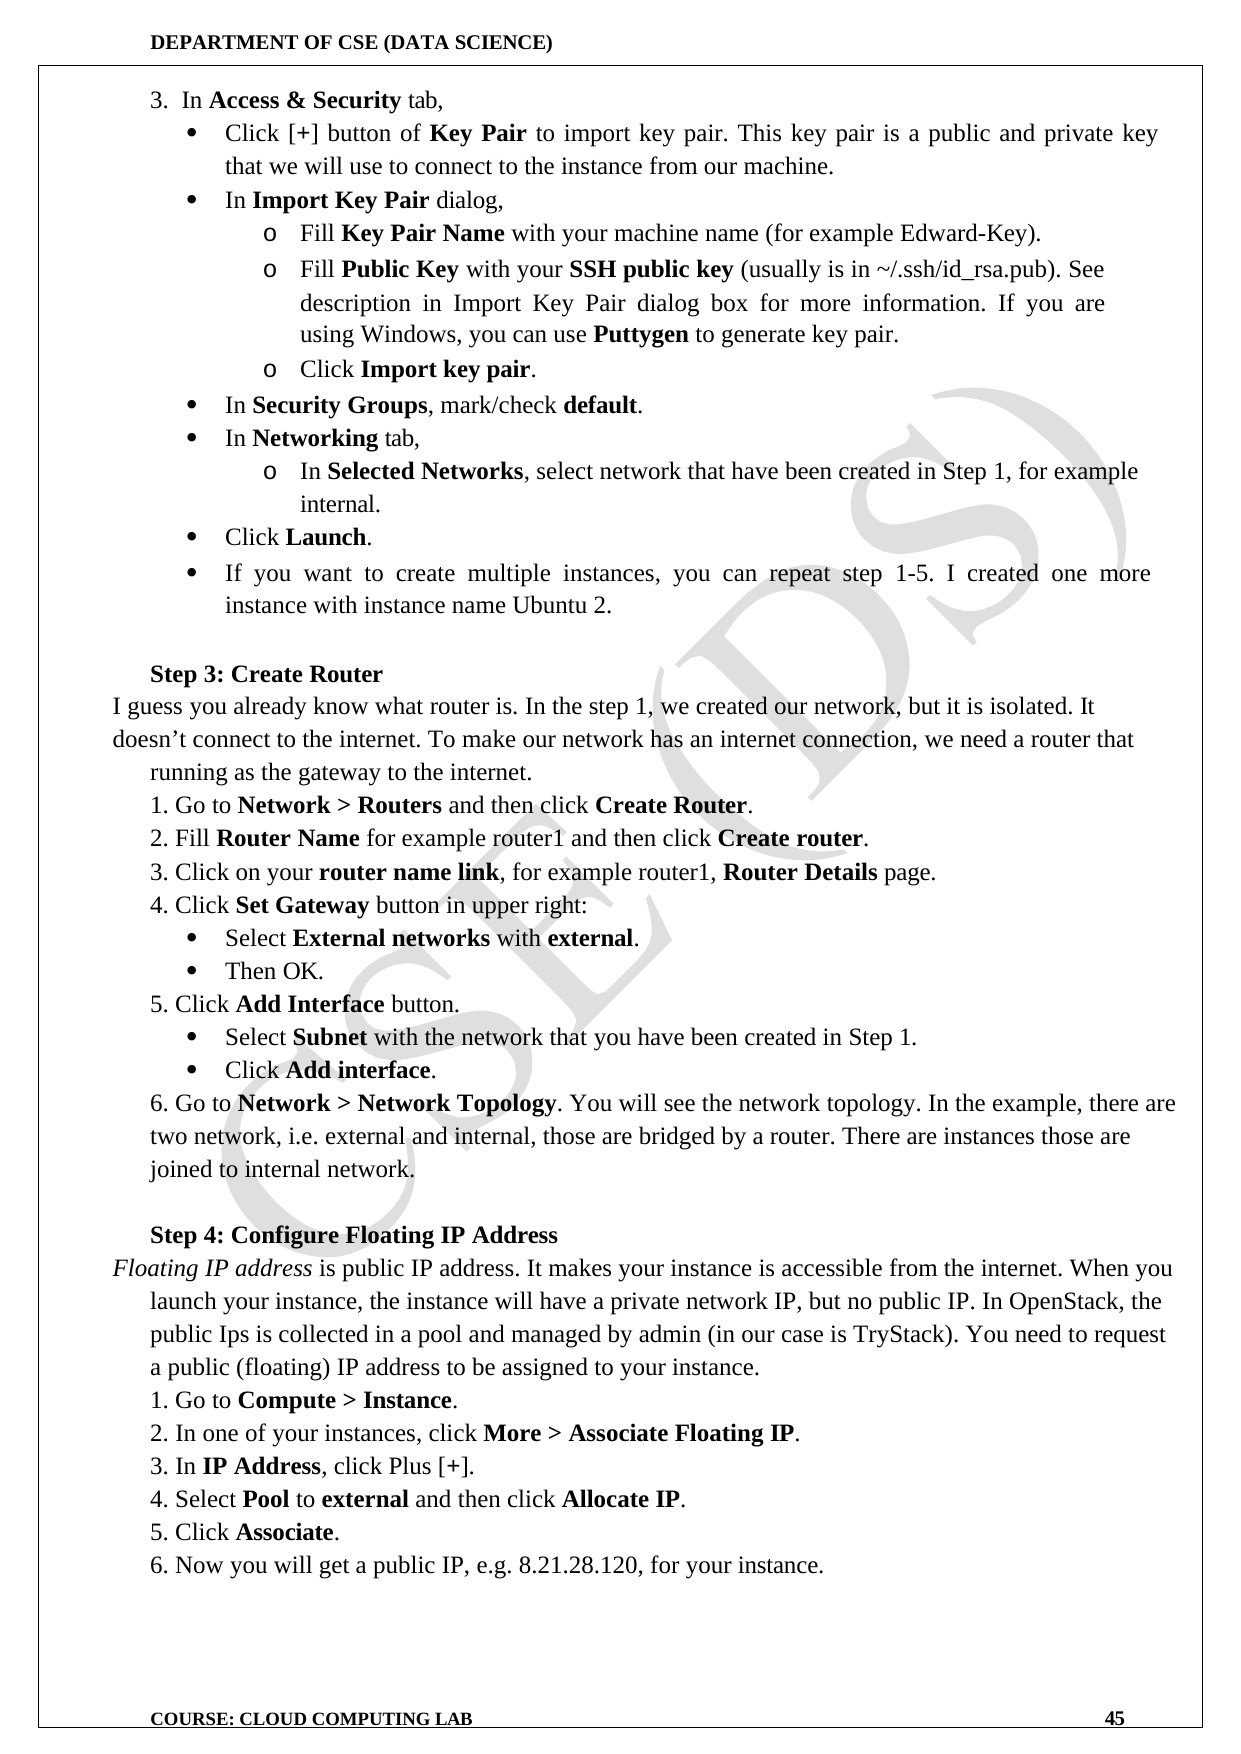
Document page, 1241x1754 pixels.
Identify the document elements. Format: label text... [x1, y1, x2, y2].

text I guess you already know what router is. In the step 1, we created our network, but it is isolated. It [112, 691, 1202, 720]
list Click on your router name link, for example router1, Router Details page. [150, 857, 1202, 885]
list Fill Key Pair Name with your machine name (for example Edward-Key). [262, 218, 1202, 249]
list Click [+] button of Key Pair to import key pair. This key pair is a public and private key that we will use to connect to the instance from our machine. [187, 118, 1158, 179]
text doesn’t connect to the internet. To make our network has an internet connection, we need a router that running as the gateway to the internet. [112, 724, 1173, 786]
list Go to Compute > Instance. [150, 1385, 1202, 1414]
list Click Associate. [150, 1517, 1202, 1546]
list In IP Address, click Plus [+]. [150, 1451, 1202, 1480]
list In Selected Networks, select network that have been created in Step 1, for example internal. [262, 456, 1138, 518]
list Fill Public Key with your SSH public key (usually is in ~/.ssh/id_rsa.pub). See description in Import Key Pair dialog box for more information. If you are using Windows, you can use Puttygen to generate key pair. [262, 254, 1105, 348]
list Go to Network > Routers and then click Create Router. [150, 791, 1202, 819]
subtitle Step 4: Configure Floating IP Address [150, 1220, 1202, 1249]
list Fill Router Name for example router1 and then click Create router. [150, 823, 1202, 852]
list Click Add interface. [187, 1055, 1202, 1083]
subtitle Step 3: Create Router [150, 659, 1202, 687]
list Click Add Interface button. [150, 989, 1202, 1017]
text Floating IP address is public IP address. It makes your instance is accessible from the internet. When you launch your instance, the instance will have a private network IP, but no public IP. In OpenStack, the public Ips is collected in a pool and managed by admin (in our case is TryStack). You need to request a public (floating) IP address to be assigned to your instance. [112, 1253, 1173, 1381]
list In Networking tab, [187, 423, 1202, 452]
list Go to Network > Network Topology. You will see the network topology. In the example, there are two network, i.e. external and internal, those are bridged by a router. There are instances those are joined to internal network. [150, 1088, 1176, 1182]
list Click Launch. [187, 522, 1202, 551]
list Select External networks with external. [187, 923, 1202, 951]
list Then OK. [187, 956, 1202, 984]
list Click Import key pair. [262, 354, 1202, 385]
list Select Subnet with the network that you have been created in Step 1. [187, 1022, 1202, 1050]
list In Access & Security tab, [150, 85, 1202, 113]
list Now you will get a public IP, e.g. 8.21.28.120, for your instance. [150, 1550, 1202, 1579]
list In Import Key Pair dialog, [187, 184, 1202, 214]
list If you want to create multiple instances, you can repeat step 1-5. I created one more instance with instance name Ubuntu 2. [187, 558, 1151, 619]
list Select Pool to external and then click Allocate IP. [150, 1484, 1202, 1513]
list In one of your instances, click More > Associate Floating IP. [150, 1418, 1202, 1447]
list Click Set Gateway button in upper right: [150, 890, 1202, 918]
list In Security Groups, mark/check default. [187, 390, 1202, 419]
